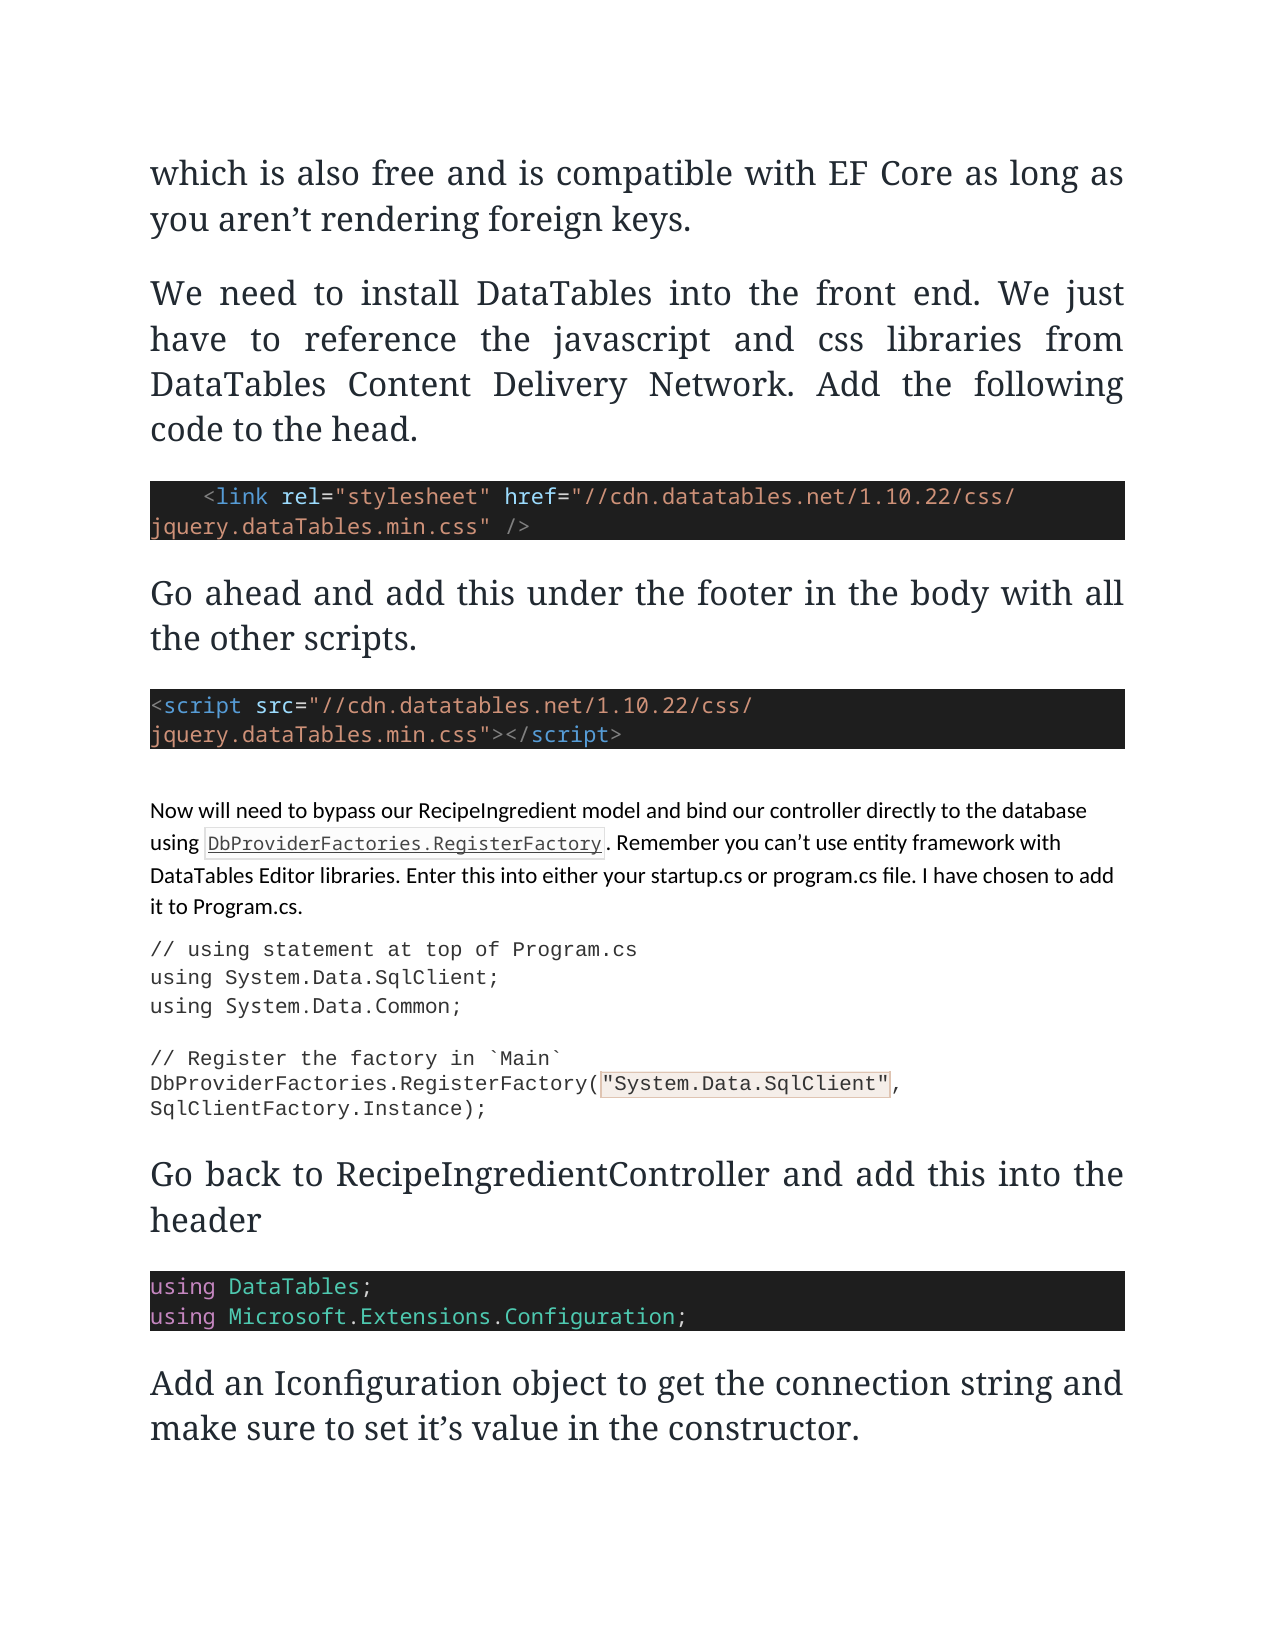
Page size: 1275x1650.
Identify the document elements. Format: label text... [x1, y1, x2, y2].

text using Microsoft.Extensions.Configuration; [150, 1301, 1125, 1331]
text using System.Data.SqlClient; [150, 962, 1125, 991]
text <link rel="stylesheet" href="//cdn.datatables.net/1.10.22/css/jquery.dataTables.min.css" /> [150, 481, 1125, 540]
text // Register the factory in `Main` [150, 1048, 1125, 1071]
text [150, 150, 1125, 241]
text // using statement at top of Program.cs [150, 939, 1125, 962]
text Now will need to bypass our RecipeIngredient model and bind our controller directly to the database using DbProviderFactories.RegisterFactory. Remember you can’t use entity framework with DataTables Editor libraries. Enter this into either your startup.cs or program.cs file. I have chosen to add it to Program.cs. [150, 796, 1125, 920]
text DbProviderFactories.RegisterFactory("System.Data.SqlClient", SqlClientFactory.Instance); [150, 1071, 1125, 1122]
text using System.Data.Common; [150, 991, 1125, 1019]
text Add an Iconfiguration object to get the connection string and make sure to set it’s value in the constructor. [150, 1360, 1125, 1451]
text <script src="//cdn.datatables.net/1.10.22/css/jquery.dataTables.min.css"></script> [150, 689, 1125, 749]
text using DataTables; [150, 1271, 1125, 1301]
text Go ahead and add this under the footer in the body with all the other scripts. [150, 569, 1125, 660]
text Go back to RecipeIngredientController and add this into the header [150, 1151, 1125, 1242]
text We need to install DataTables into the front end. We just have to reference the javascript and css libraries from DataTables Content Delivery Network. Add the following code to the head. [150, 270, 1125, 452]
